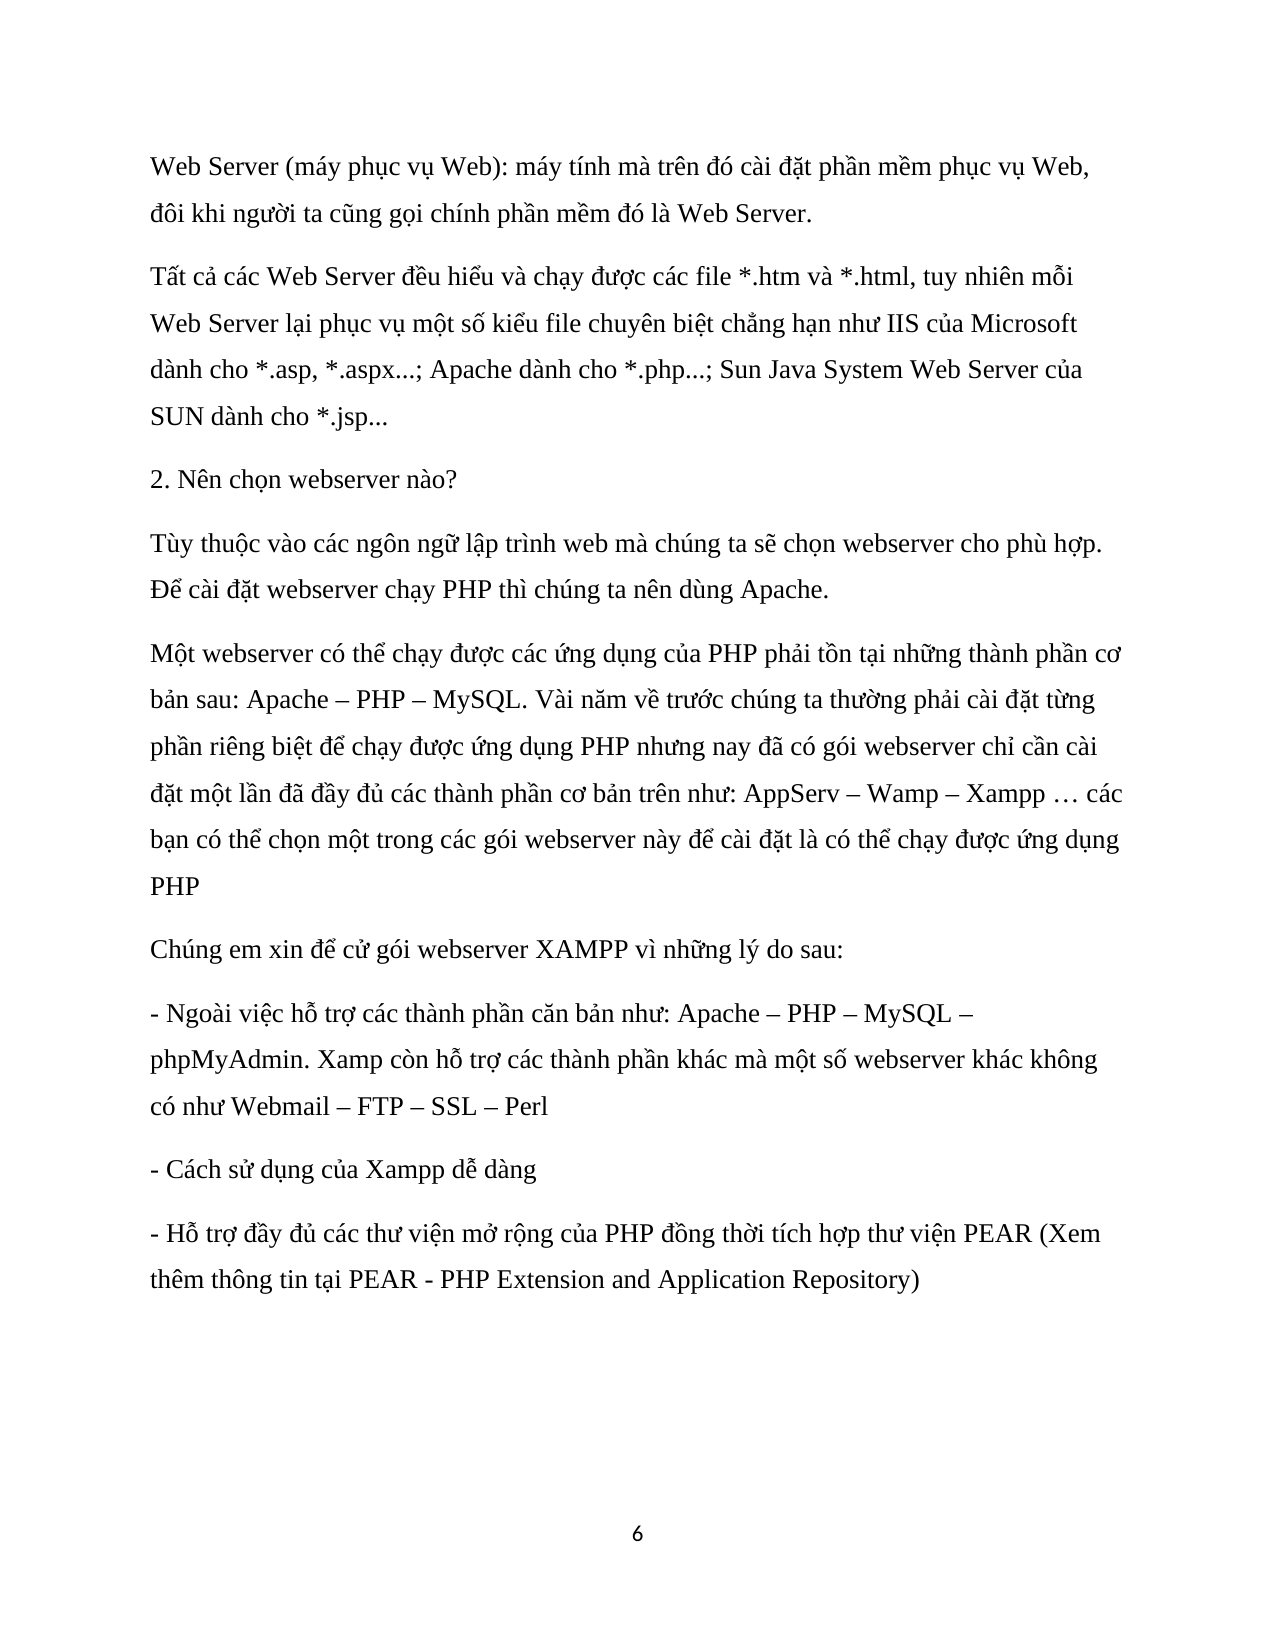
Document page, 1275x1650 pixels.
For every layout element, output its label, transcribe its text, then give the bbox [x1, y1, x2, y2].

text - Cách sử dụng của Xampp dễ dàng [150, 1153, 1125, 1184]
text - Hỗ trợ đầy đủ các thư viện mở rộng của PHP đồng thời tích hợp thư viện PEAR (Xem thêm thông tin tại PEAR - PHP Extension and Application Repository) [150, 1217, 1125, 1294]
text Chúng em xin để cử gói webserver XAMPP vì những lý do sau: [150, 933, 1125, 964]
text Web Server (máy phục vụ Web): máy tính mà trên đó cài đặt phần mềm phục vụ Web, đôi khi người ta cũng gọi chính phần mềm đó là Web Server. [150, 150, 1125, 228]
text Tùy thuộc vào các ngôn ngữ lập trình web mà chúng ta sẽ chọn webserver cho phù hợp. Để cài đặt webserver chạy PHP thì chúng ta nên dùng Apache. [150, 527, 1125, 604]
text Một webserver có thể chạy được các ứng dụng của PHP phải tồn tại những thành phần cơ bản sau: Apache – PHP – MySQL. Vài năm về trước chúng ta thường phải cài đặt từng phần riêng biệt để chạy được ứng dụng PHP nhưng nay đã có gói webserver chỉ cần cài đặt một lần đã đầy đủ các thành phần cơ bản trên như: AppServ – Wamp – Xampp … các bạn có thể chọn một trong các gói webserver này để cài đặt là có thể chạy được ứng dụng PHP [150, 637, 1125, 901]
text - Ngoài việc hỗ trợ các thành phần căn bản như: Apache – PHP – MySQL – phpMyAdmin. Xamp còn hỗ trợ các thành phần khác mà một số webserver khác không có như Webmail – FTP – SSL – Perl [150, 997, 1125, 1121]
text Tất cả các Web Server đều hiểu và chạy được các file *.htm và *.html, tuy nhiên mỗi Web Server lại phục vụ một số kiểu file chuyên biệt chẳng hạn như IIS của Microsoft dành cho *.asp, *.aspx...; Apache dành cho *.php...; Sun Java System Web Server của SUN dành cho *.jsp... [150, 260, 1125, 431]
text 2. Nên chọn webserver nào? [150, 463, 1125, 494]
